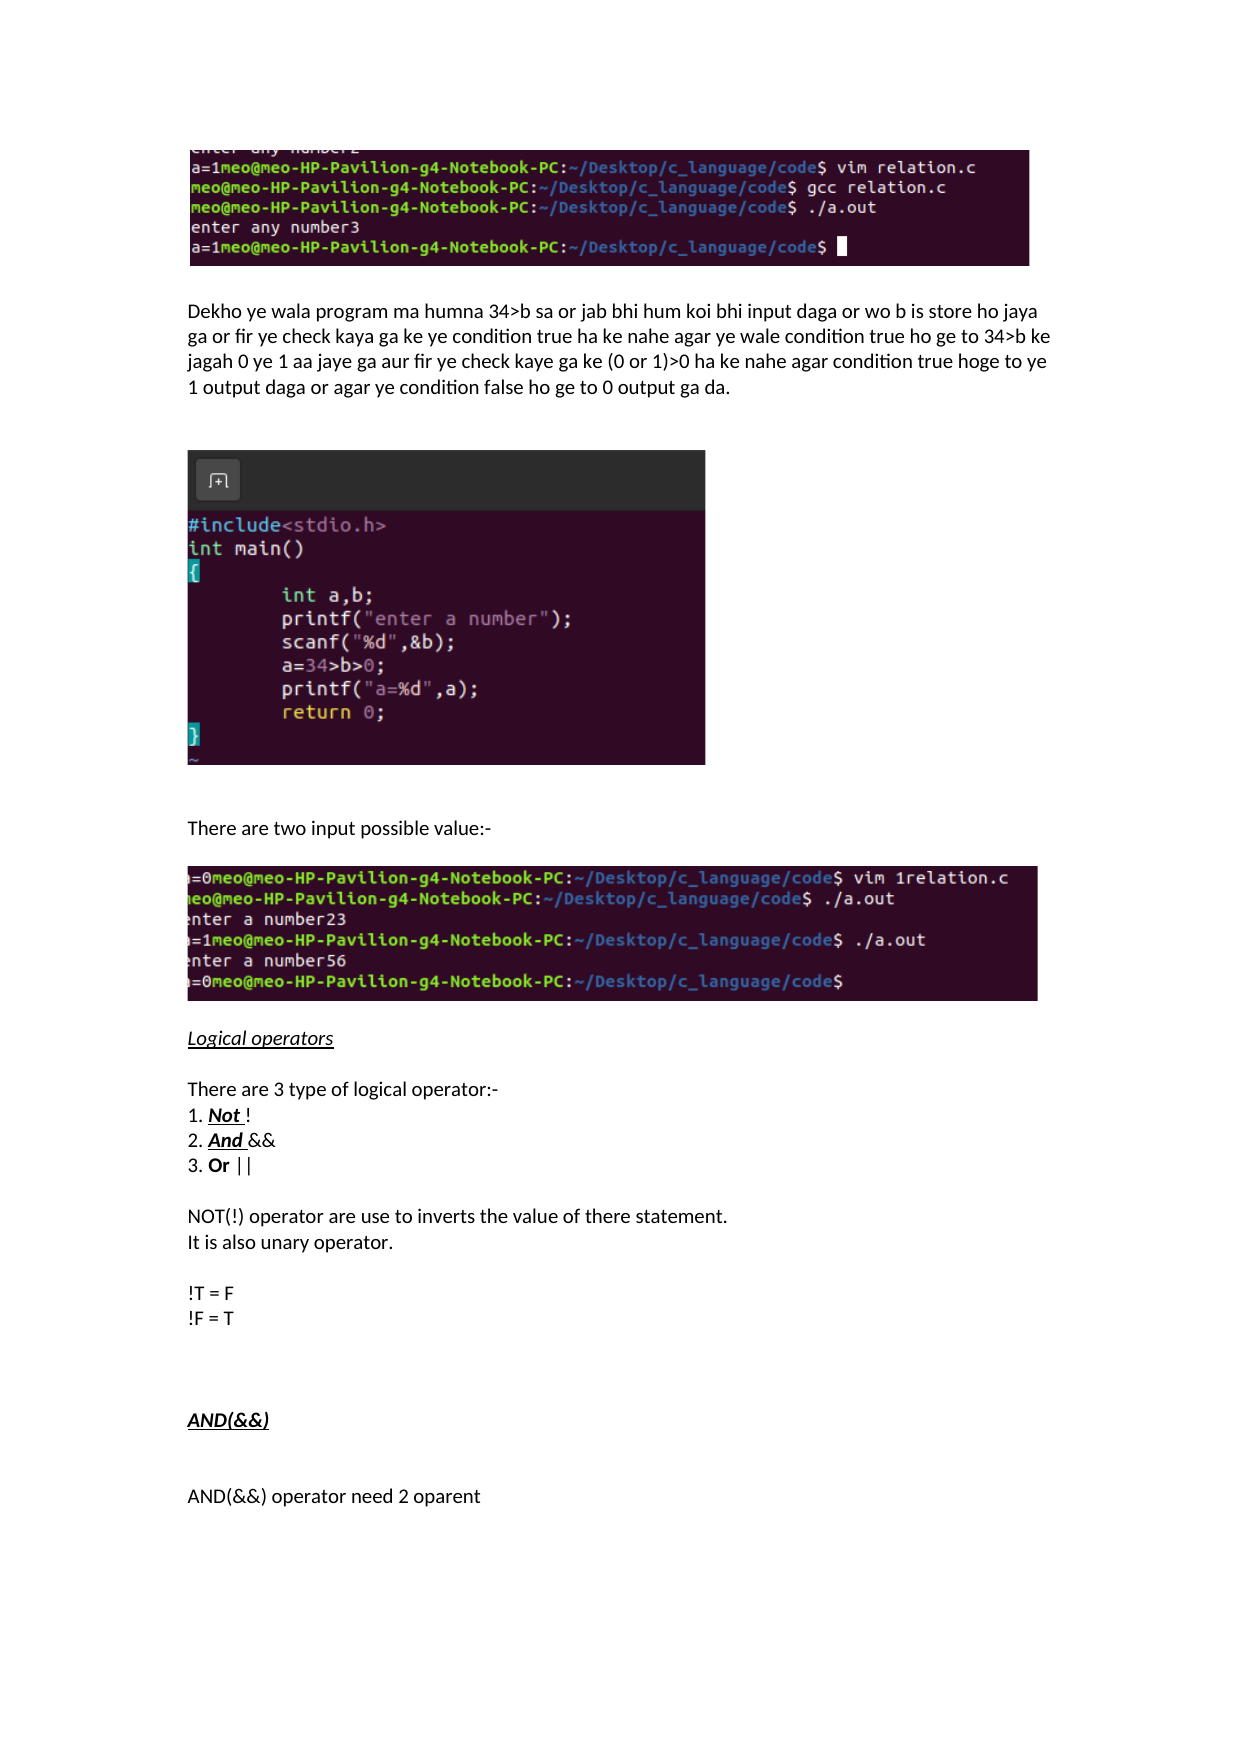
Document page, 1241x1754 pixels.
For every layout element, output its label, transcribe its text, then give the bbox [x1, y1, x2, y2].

list It is also unary operator. [187, 1229, 1053, 1254]
list There are two input possible value:- [187, 790, 1053, 841]
list There are 3 type of logical operator:- [187, 1076, 1053, 1102]
list NOT(!) operator are use to inverts the value of there statement. [187, 1203, 1053, 1229]
list Not ! [187, 1102, 1053, 1127]
picture [187, 450, 706, 765]
list AND(&&) operator need 2 oparent [187, 1483, 1053, 1508]
list !T = F [187, 1280, 1053, 1305]
list !F = T [187, 1305, 1053, 1331]
list And && [187, 1127, 1053, 1153]
picture [190, 150, 1030, 266]
list Or || [187, 1153, 1053, 1178]
list AND(&&) [187, 1407, 1053, 1432]
picture [187, 866, 1038, 1001]
